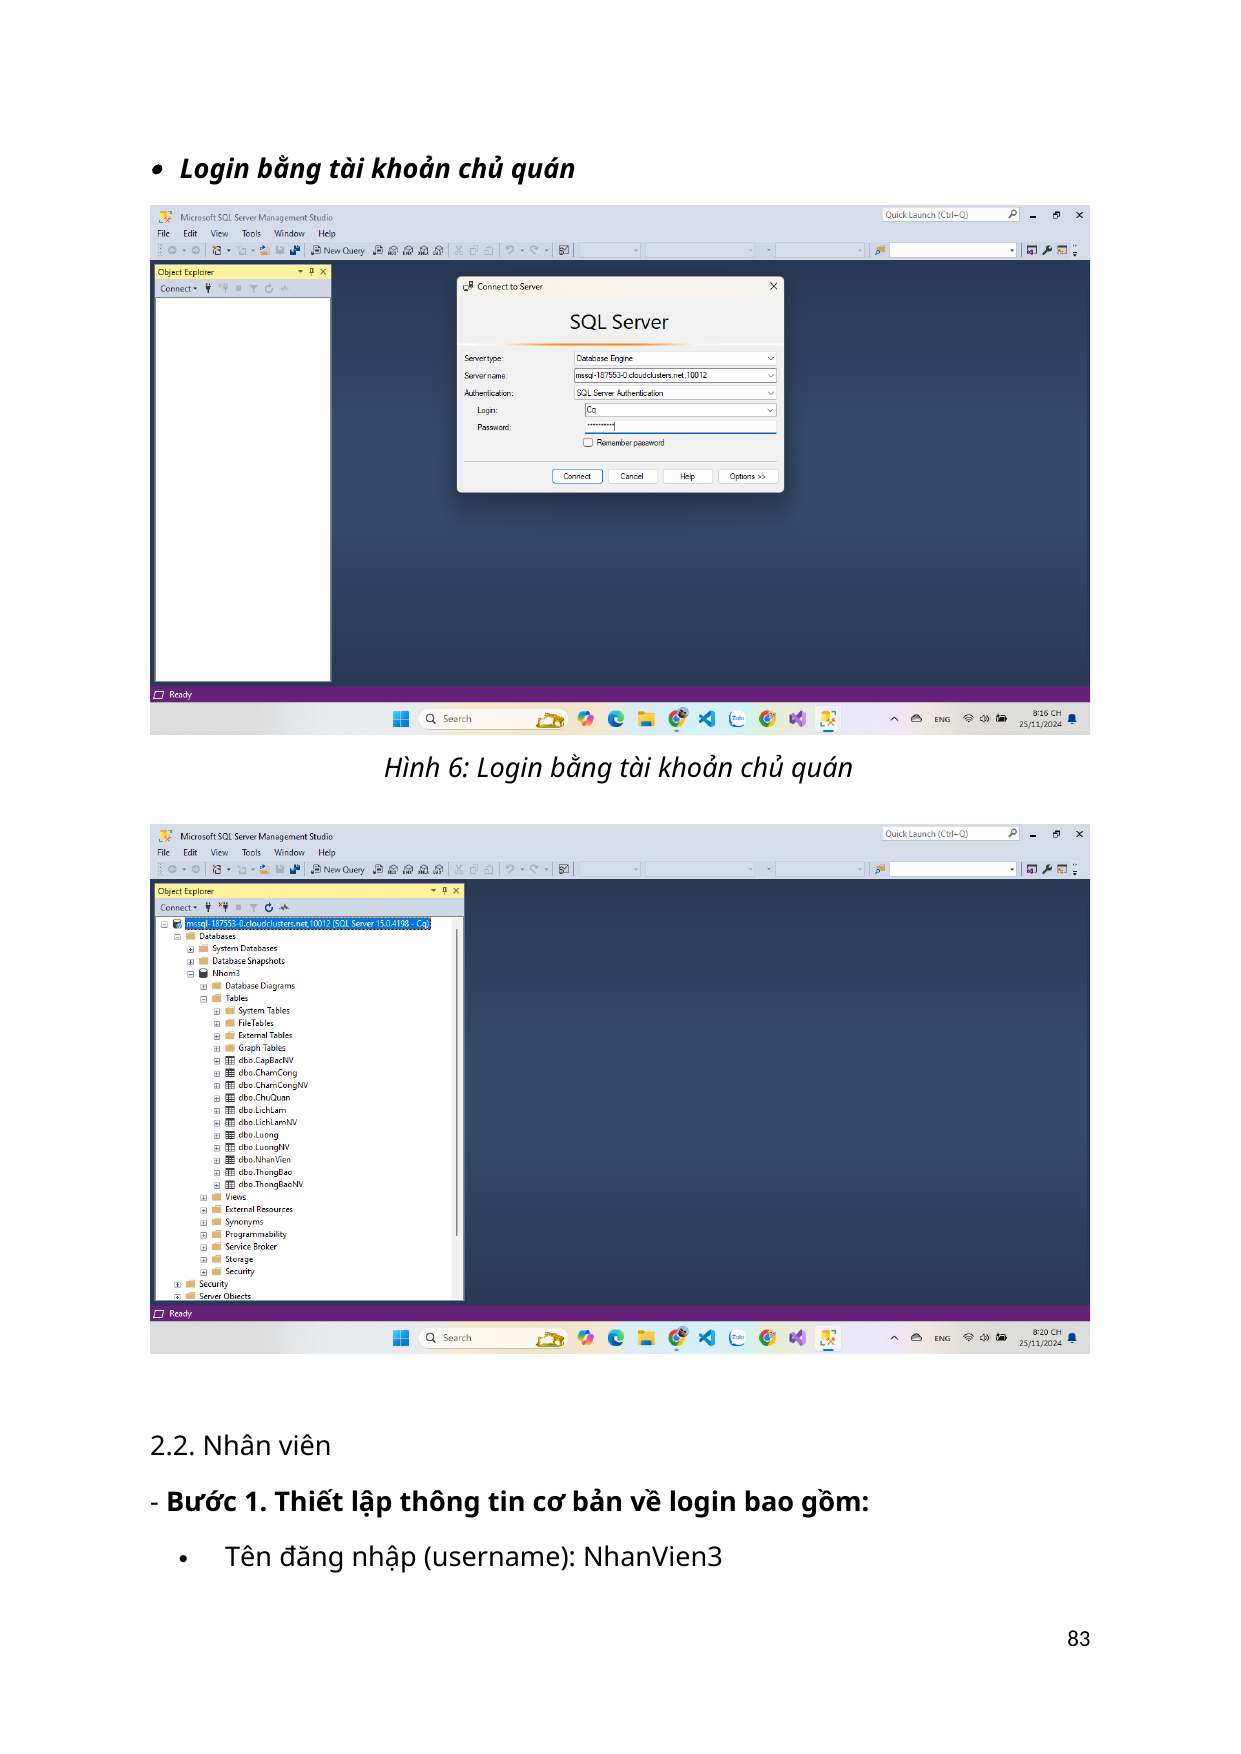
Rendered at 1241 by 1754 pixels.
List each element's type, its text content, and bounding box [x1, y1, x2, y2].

picture [150, 205, 1091, 735]
list Tên đăng nhập (username): NhanVien3 [179, 1537, 1090, 1574]
picture [150, 824, 1091, 1354]
text - Bước 1. Thiết lập thông tin cơ bản về login bao gồm: [150, 1482, 1090, 1519]
list Login bằng tài khoản chủ quán [150, 150, 1090, 187]
text Hình 6: Login bằng tài khoản chủ quán [150, 748, 1090, 785]
subtitle 2.2. Nhân viên [150, 1427, 1090, 1464]
